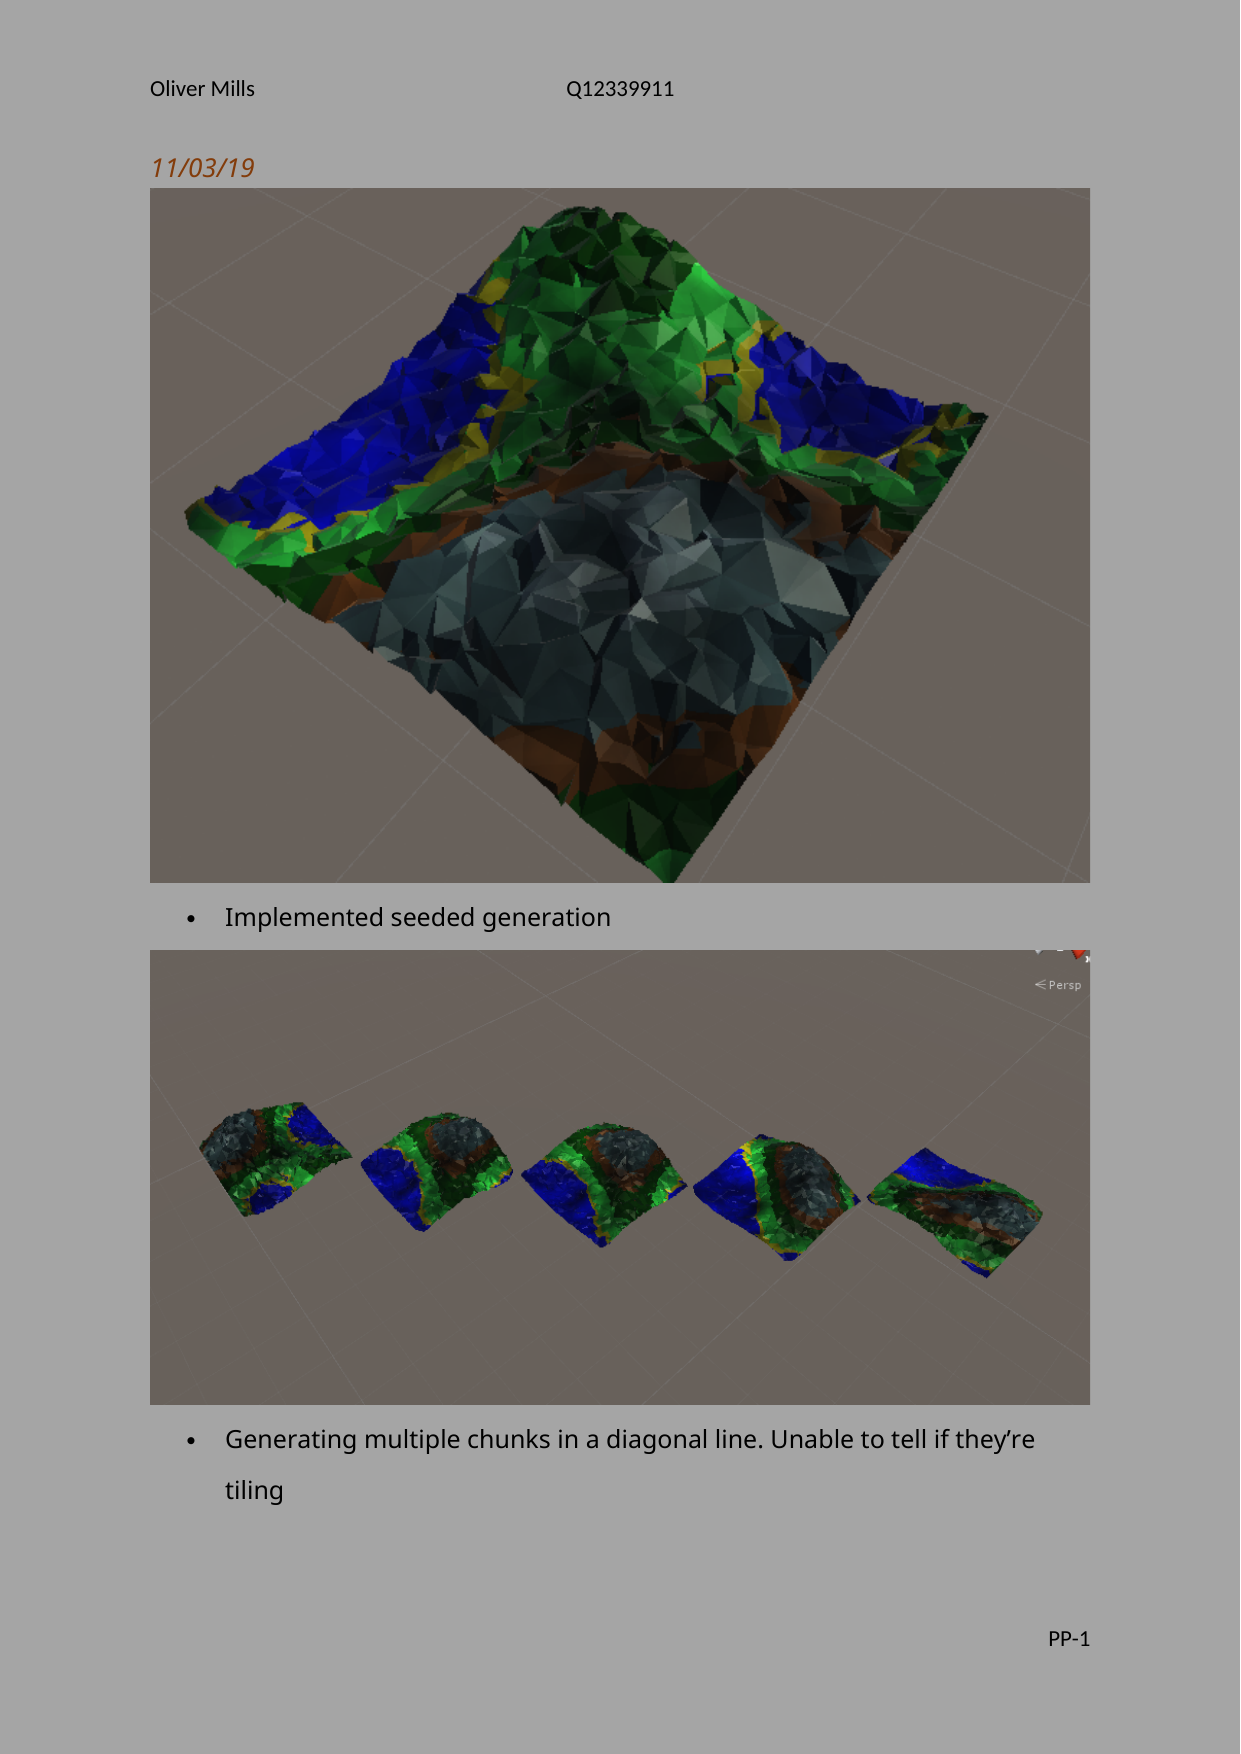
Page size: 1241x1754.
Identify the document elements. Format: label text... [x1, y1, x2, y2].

picture [150, 188, 1091, 883]
list Implemented seeded generation [187, 899, 1090, 933]
picture [150, 950, 1091, 1405]
list Generating multiple chunks in a diagonal line. Unable to tell if they’re tiling [187, 1421, 1090, 1507]
subtitle 11/03/19 [150, 150, 1090, 186]
